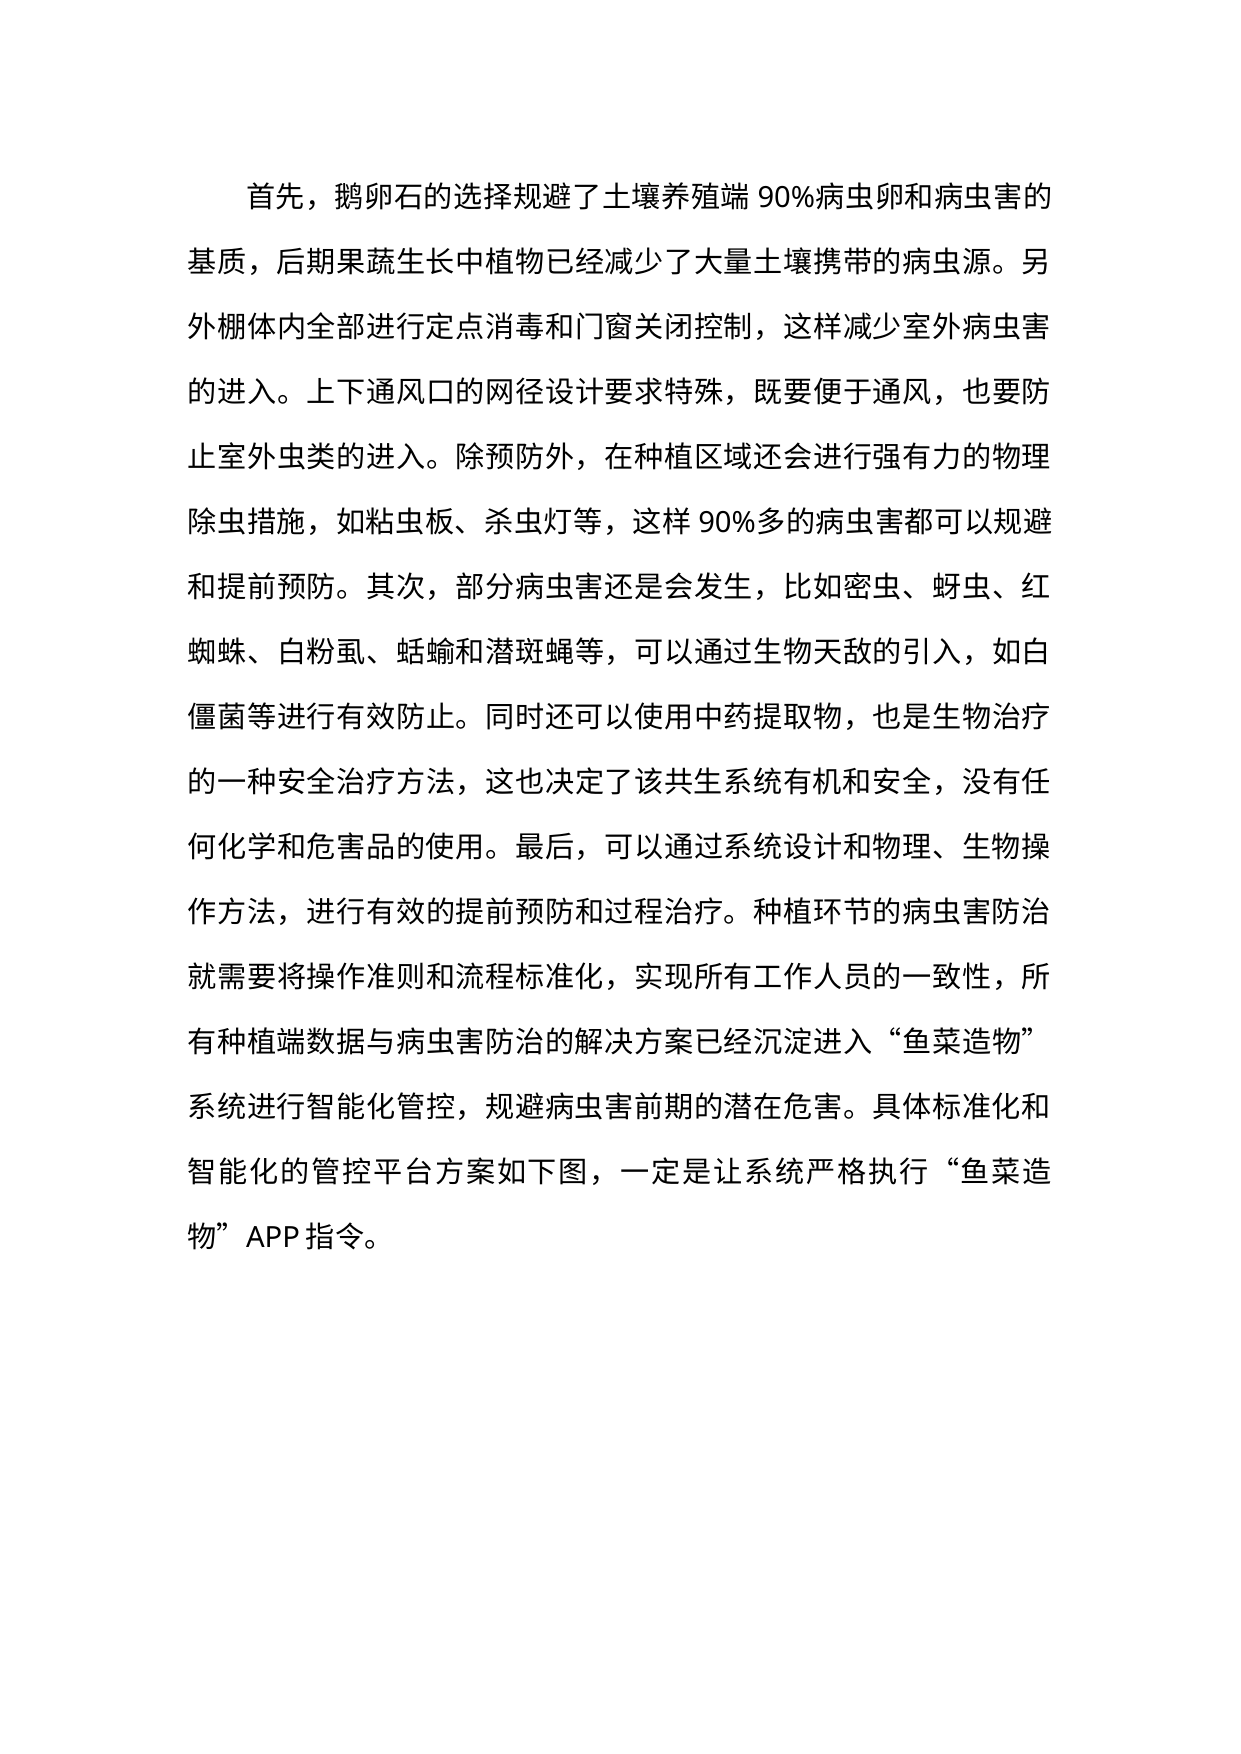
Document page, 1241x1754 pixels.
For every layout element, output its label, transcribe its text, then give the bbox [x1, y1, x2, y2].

text 首先，鹅卵石的选择规避了土壤养殖端90%病虫卵和病虫害的基质，后期果蔬生长中植物已经减少了大量土壤携带的病虫源。另外棚体内全部进行定点消毒和门窗关闭控制，这样减少室外病虫害的进入。上下通风口的网径设计要求特殊，既要便于通风，也要防止室外虫类的进入。除预防外，在种植区域还会进行强有力的物理除虫措施，如粘虫板、杀虫灯等，这样90%多的病虫害都可以规避和提前预防。其次，部分病虫害还是会发生，比如密虫、蚜虫、红蜘蛛、白粉虱、蛞蝓和潜斑蝇等，可以通过生物天敌的引入，如白僵菌等进行有效防止。同时还可以使用中药提取物，也是生物治疗的一种安全治疗方法，这也决定了该共生系统有机和安全，没有任何化学和危害品的使用。最后，可以通过系统设计和物理、生物操作方法，进行有效的提前预防和过程治疗。种植环节的病虫害防治就需要将操作准则和流程标准化，实现所有工作人员的一致性，所有种植端数据与病虫害防治的解决方案已经沉淀进入“鱼菜造物”系统进行智能化管控，规避病虫害前期的潜在危害。具体标准化和智能化的管控平台方案如下图，一定是让系统严格执行“鱼菜造物”APP指令。 [187, 162, 1053, 1267]
